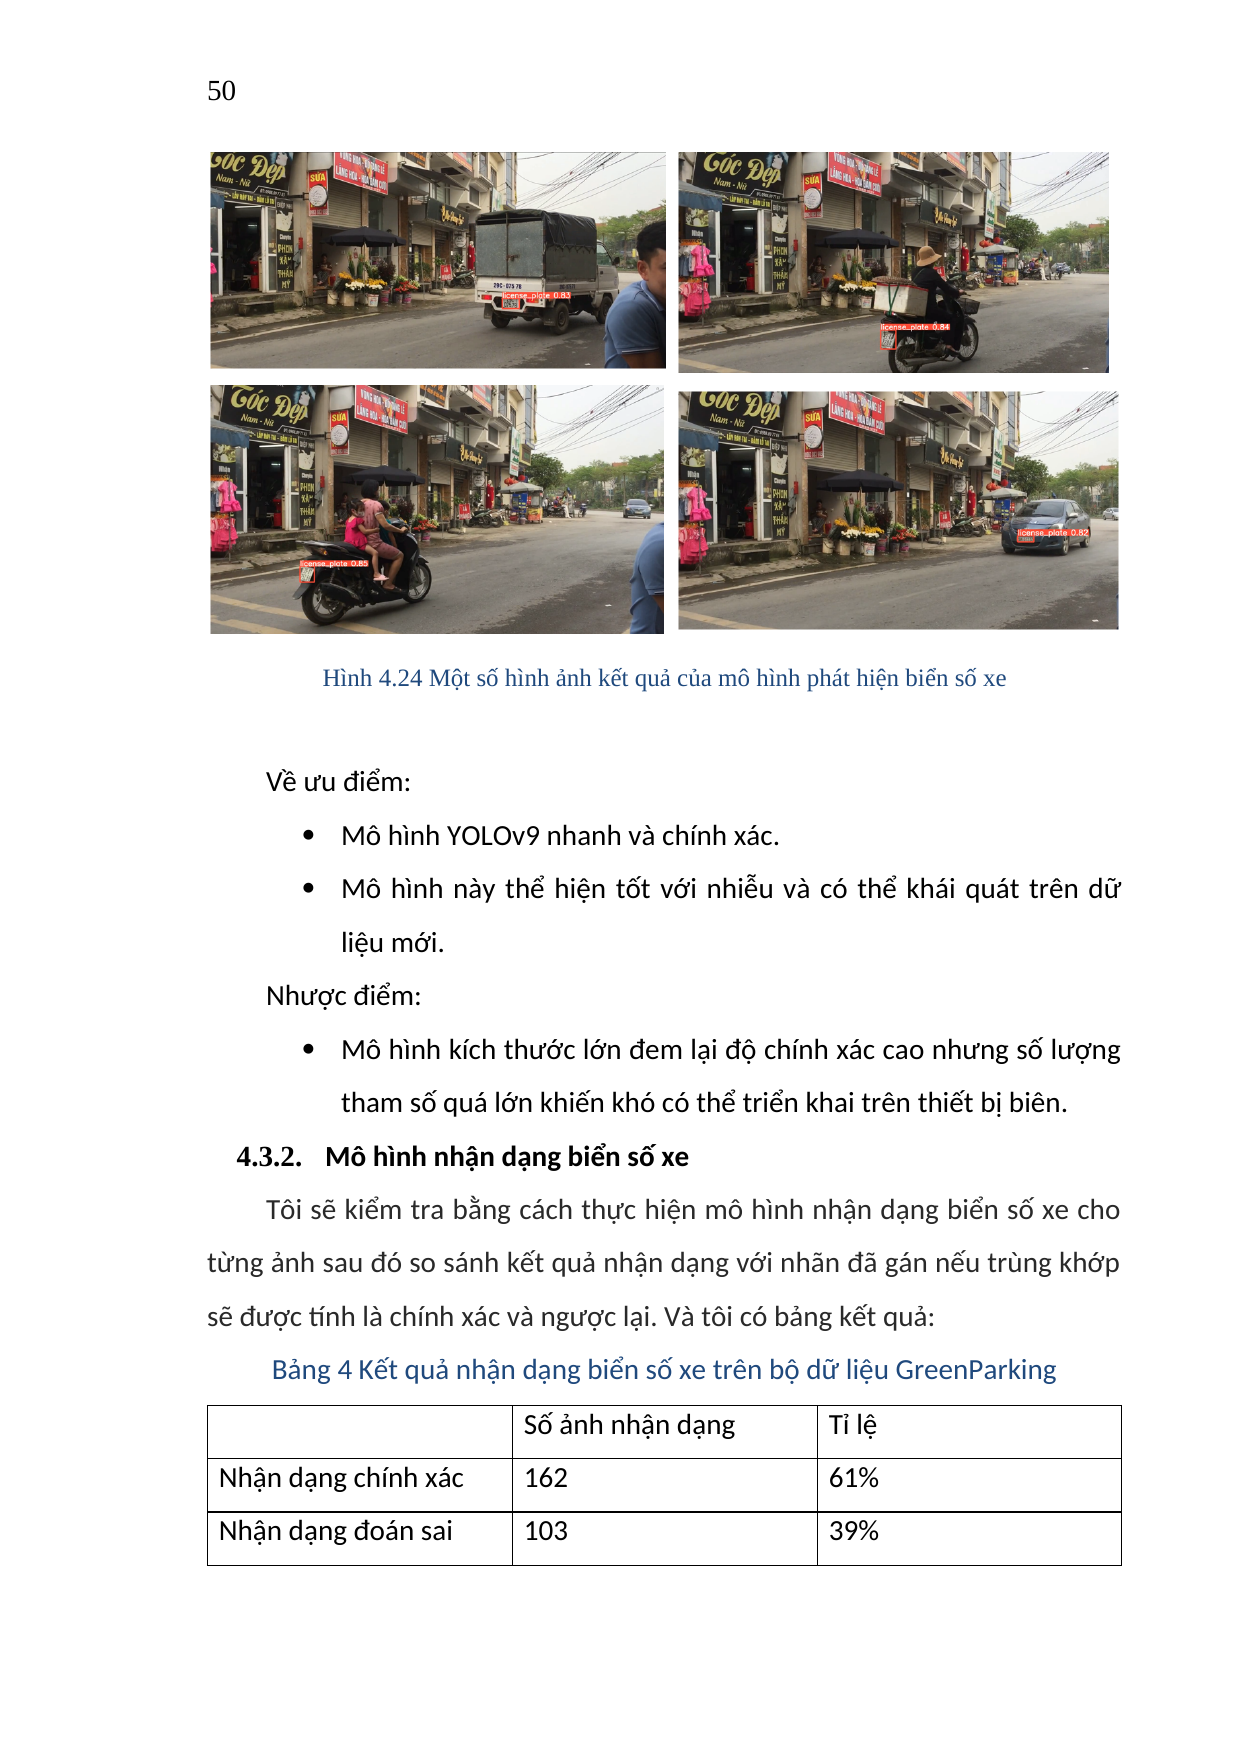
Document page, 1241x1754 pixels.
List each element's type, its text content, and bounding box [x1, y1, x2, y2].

table_cell 162 [513, 1459, 817, 1511]
table_cell Nhận dạng chính xác [208, 1459, 512, 1511]
picture [206, 147, 1123, 634]
table_header Số ảnh nhận dạng [513, 1406, 817, 1458]
list Mô hình này thể hiện tốt với nhiễu và có thể khái quát trên dữ liệu mới. [303, 870, 1122, 959]
table_cell Nhận dạng đoán sai [208, 1513, 512, 1565]
list Mô hình kích thước lớn đem lại độ chính xác cao nhưng số lượng tham số quá lớn khiến khó có thể triển khai trên thiết bị biên. [303, 1031, 1122, 1120]
table_cell 61% [818, 1459, 1121, 1511]
text Bảng 4 Kết quả nhận dạng biển số xe trên bộ dữ liệu GreenParking [207, 1351, 1122, 1387]
subtitle Mô hình nhận dạng biển số xe [236, 1138, 1122, 1173]
table_cell 103 [513, 1513, 817, 1565]
table_header [208, 1406, 512, 1458]
text Về ưu điểm: [207, 763, 1122, 799]
table_header Tỉ lệ [818, 1406, 1121, 1458]
table_cell 39% [818, 1513, 1121, 1565]
list Mô hình YOLOv9 nhanh và chính xác. [303, 817, 1122, 853]
text Tôi sẽ kiểm tra bằng cách thực hiện mô hình nhận dạng biển số xe cho từng ảnh sau đó so sánh kết quả nhận dạng với nhãn đã gán nếu trùng khớp sẽ được tính là chính xác và ngược lại. Và tôi có bảng kết quả: [207, 1191, 1122, 1333]
text Nhược điểm: [207, 977, 1122, 1013]
